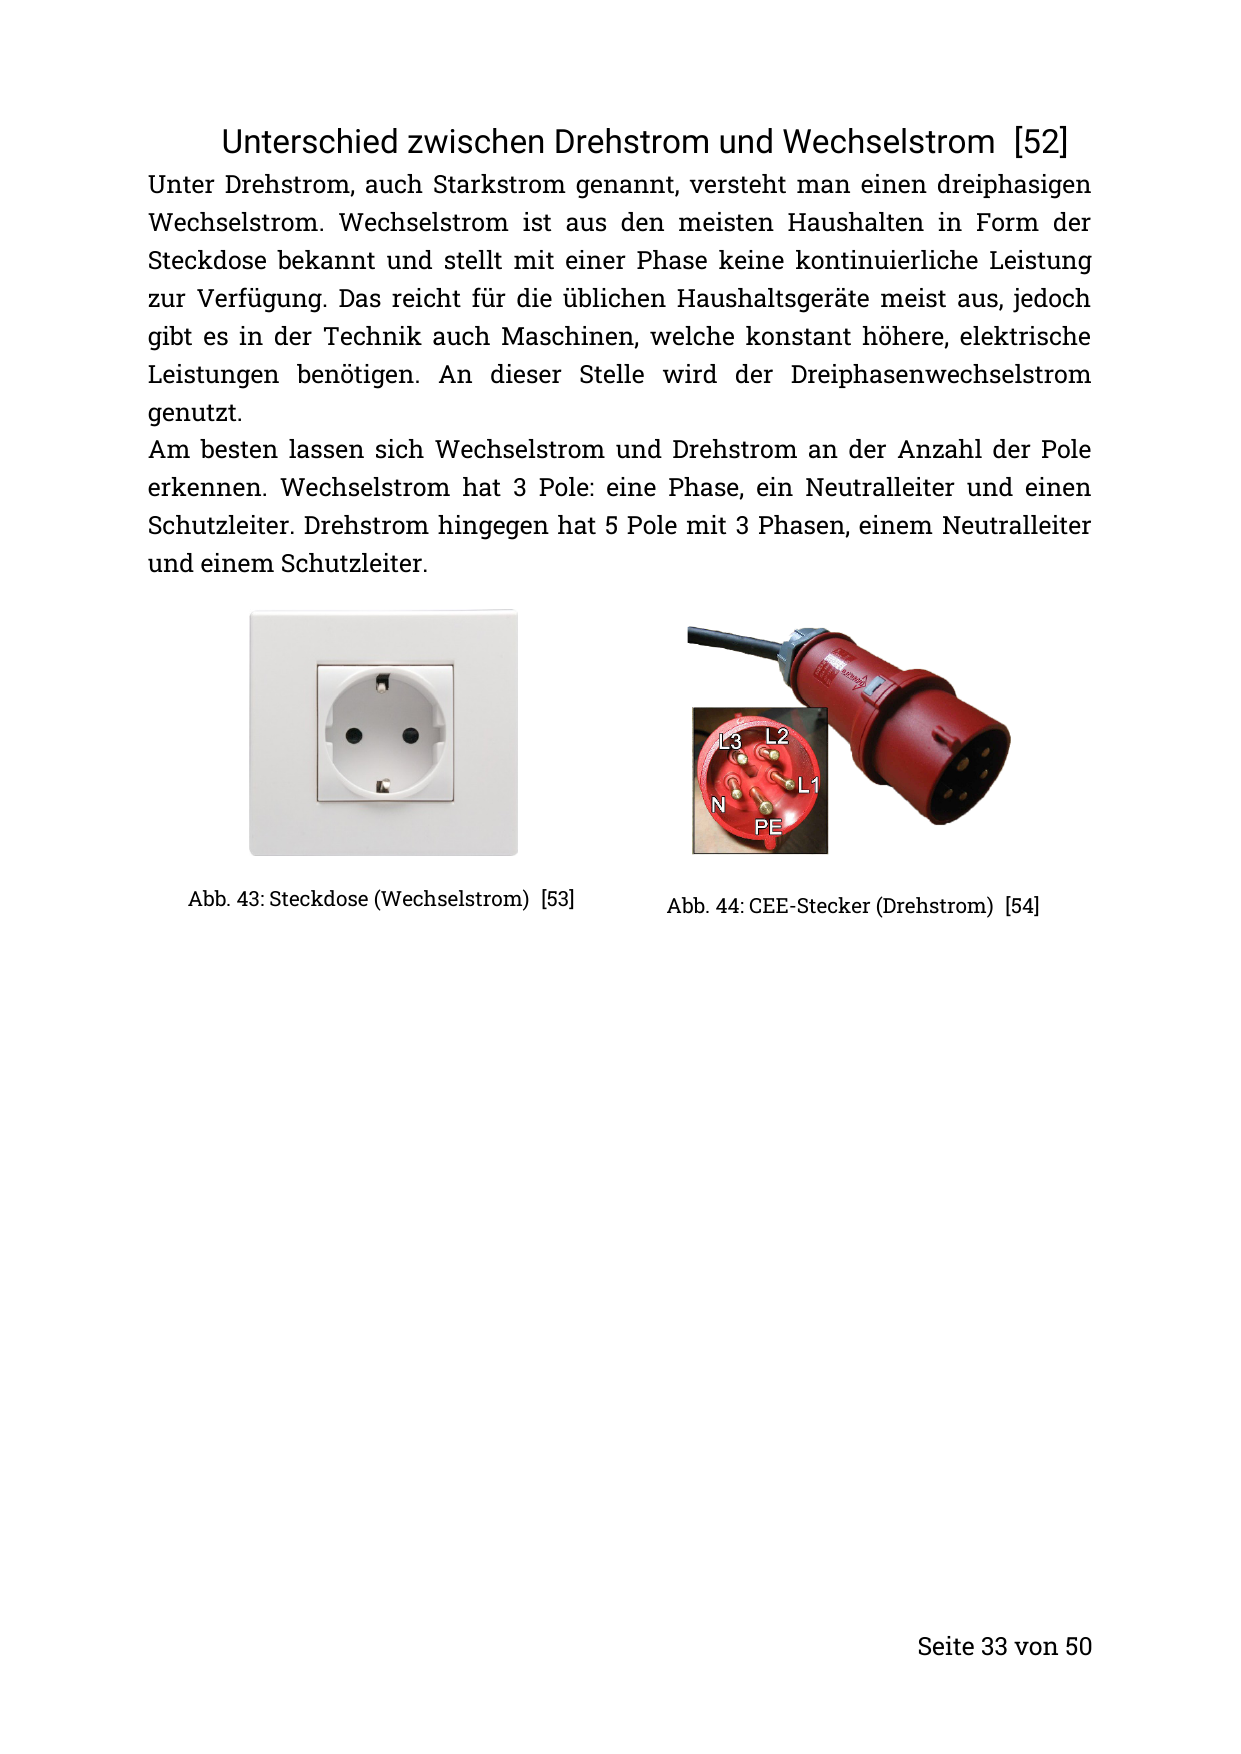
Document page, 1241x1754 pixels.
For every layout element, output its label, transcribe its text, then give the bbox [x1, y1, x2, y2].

picture [687, 609, 1024, 862]
table_header Abb. 44: CEE-Stecker (Drehstrom) [620, 609, 1092, 932]
text Am besten lassen sich Wechselstrom und Drehstrom an der Anzahl der Pole erkennen. Wechselstrom hat 3 Pole: eine Phase, ein Neutralleiter und einen Schutzleiter. Drehstrom hingegen hat 5 Pole mit 3 Phasen, einem Neutralleiter und einem Schutzleiter. [148, 433, 1093, 579]
table_header Abb. 43: Steckdose (Wechselstrom) [148, 609, 619, 932]
picture [249, 609, 518, 856]
text Unter Drehstrom, auch Starkstrom genannt, versteht man einen dreiphasigen Wechselstrom. Wechselstrom ist aus den meisten Haushalten in Form der Steckdose bekannt und stellt mit einer Phase keine kontinuierliche Leistung zur Verfügung. Das reicht für die üblichen Haushaltsgeräte meist aus, jedoch gibt es in der Technik auch Maschinen, welche konstant höhere, elektrische Leistungen benötigen. An dieser Stelle wird der Dreiphasenwechselstrom genutzt. [148, 167, 1093, 428]
subtitle Unterschied zwischen Drehstrom und Wechselstrom [148, 122, 1093, 161]
